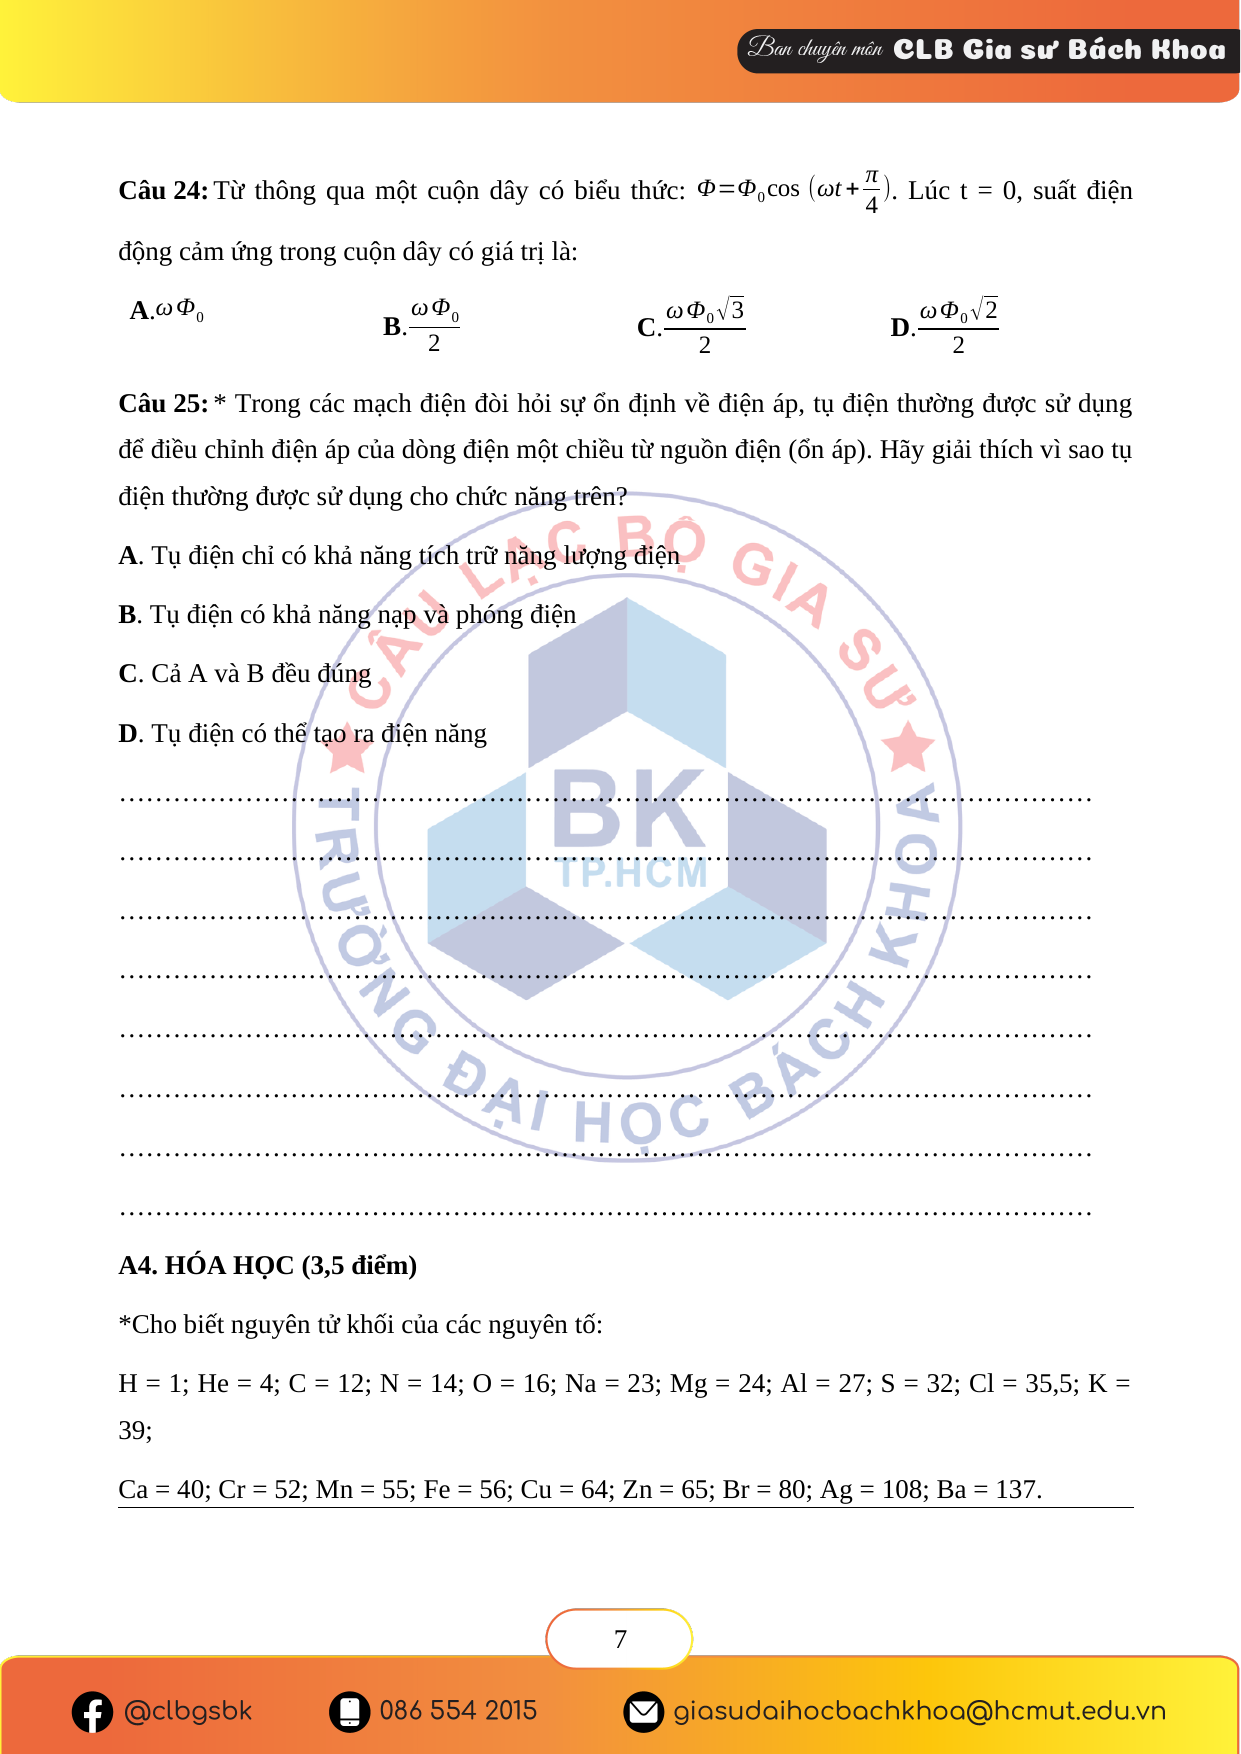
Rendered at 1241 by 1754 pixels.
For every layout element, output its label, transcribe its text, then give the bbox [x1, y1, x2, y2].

picture [0, 0, 1241, 1754]
text ……………………………………………………………………………………………… [118, 1131, 1134, 1162]
text ……………………………………………………………………………………………… [118, 1072, 1134, 1103]
text B. Tụ điện có khả năng nạp và phóng điện [118, 598, 1134, 629]
text A4. HÓA HỌC (3,5 điểm) [118, 1249, 1134, 1280]
text ……………………………………………………………………………………………… [118, 953, 1134, 984]
subtitle D. Tụ điện có thể tạo ra điện năng [118, 717, 1134, 748]
subtitle Từ thông qua một cuộn dây có biểu thức: . Lúc t = 0, suất điện động cảm ứng trong cuộn dây có giá trị là: [118, 160, 1134, 266]
table_header C. [625, 294, 879, 387]
text *Cho biết nguyên tử khối của các nguyên tố: [118, 1308, 1134, 1339]
table_header A. [118, 294, 372, 387]
table_header B. [372, 294, 625, 387]
text C. Cả A và B đều đúng [118, 658, 1134, 689]
text ……………………………………………………………………………………………… [118, 894, 1134, 925]
text Ca = 40; Cr = 52; Mn = 55; Fe = 56; Cu = 64; Zn = 65; Br = 80; Ag = 108; Ba = 137. [118, 1473, 1134, 1507]
text ……………………………………………………………………………………………… [118, 1013, 1134, 1044]
text H = 1; He = 4; C = 12; N = 14; O = 16; Na = 23; Mg = 24; Al = 27; S = 32; Cl = 35,5; K = 39; [118, 1368, 1134, 1445]
subtitle * Trong các mạch điện đòi hỏi sự ổn định về điện áp, tụ điện thường được sử dụng để điều chỉnh điện áp của dòng điện một chiều từ nguồn điện (ổn áp). Hãy giải thích vì sao tụ điện thường được sử dụng cho chức năng trên? [118, 387, 1134, 511]
table_header D. [879, 294, 1133, 387]
text ……………………………………………………………………………………………… [118, 1190, 1134, 1221]
text A. Tụ điện chỉ có khả năng tích trữ năng lượng điện [118, 539, 1134, 570]
subtitle ……………………………………………………………………………………………… [118, 776, 1134, 807]
text ……………………………………………………………………………………………… [118, 835, 1134, 866]
